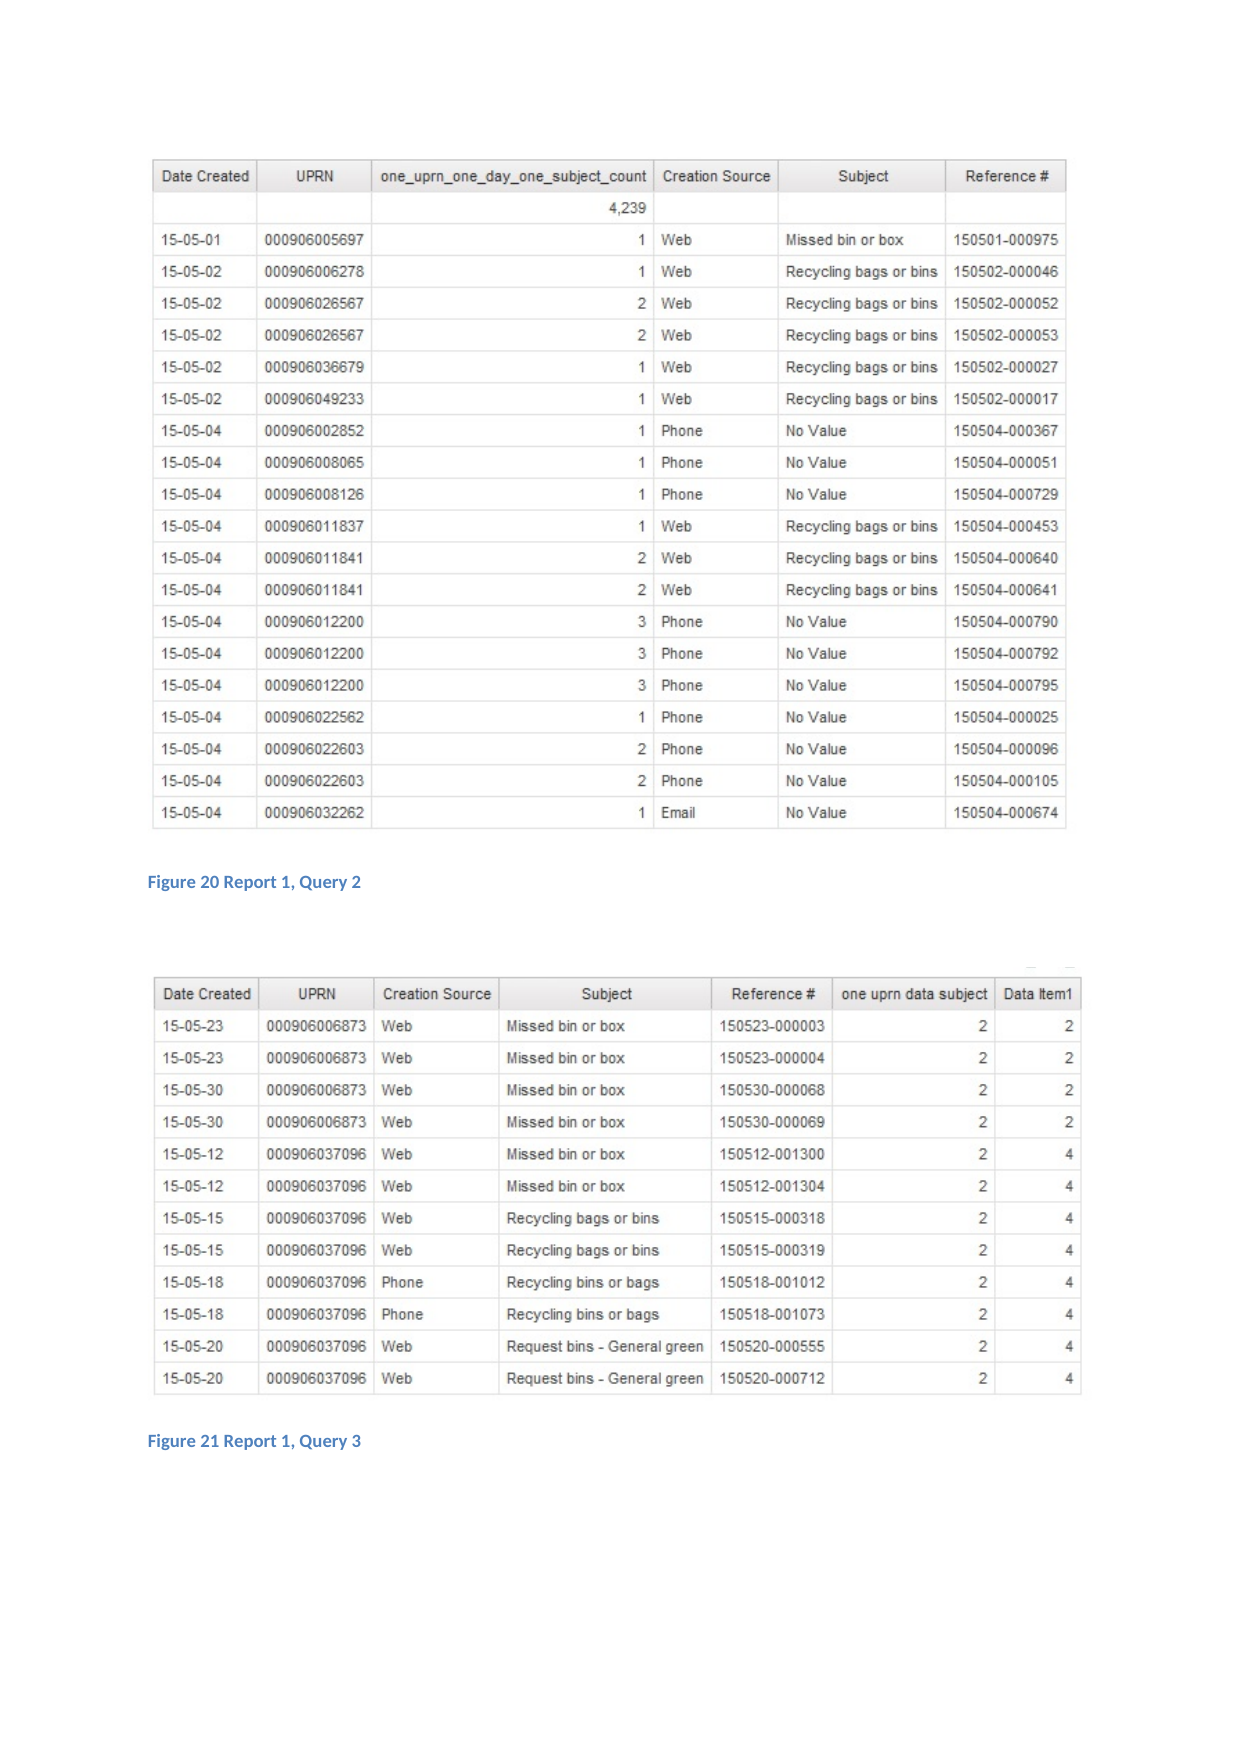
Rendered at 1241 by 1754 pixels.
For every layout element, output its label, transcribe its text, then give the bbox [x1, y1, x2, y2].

picture [147, 967, 1093, 1409]
picture [147, 147, 1093, 850]
